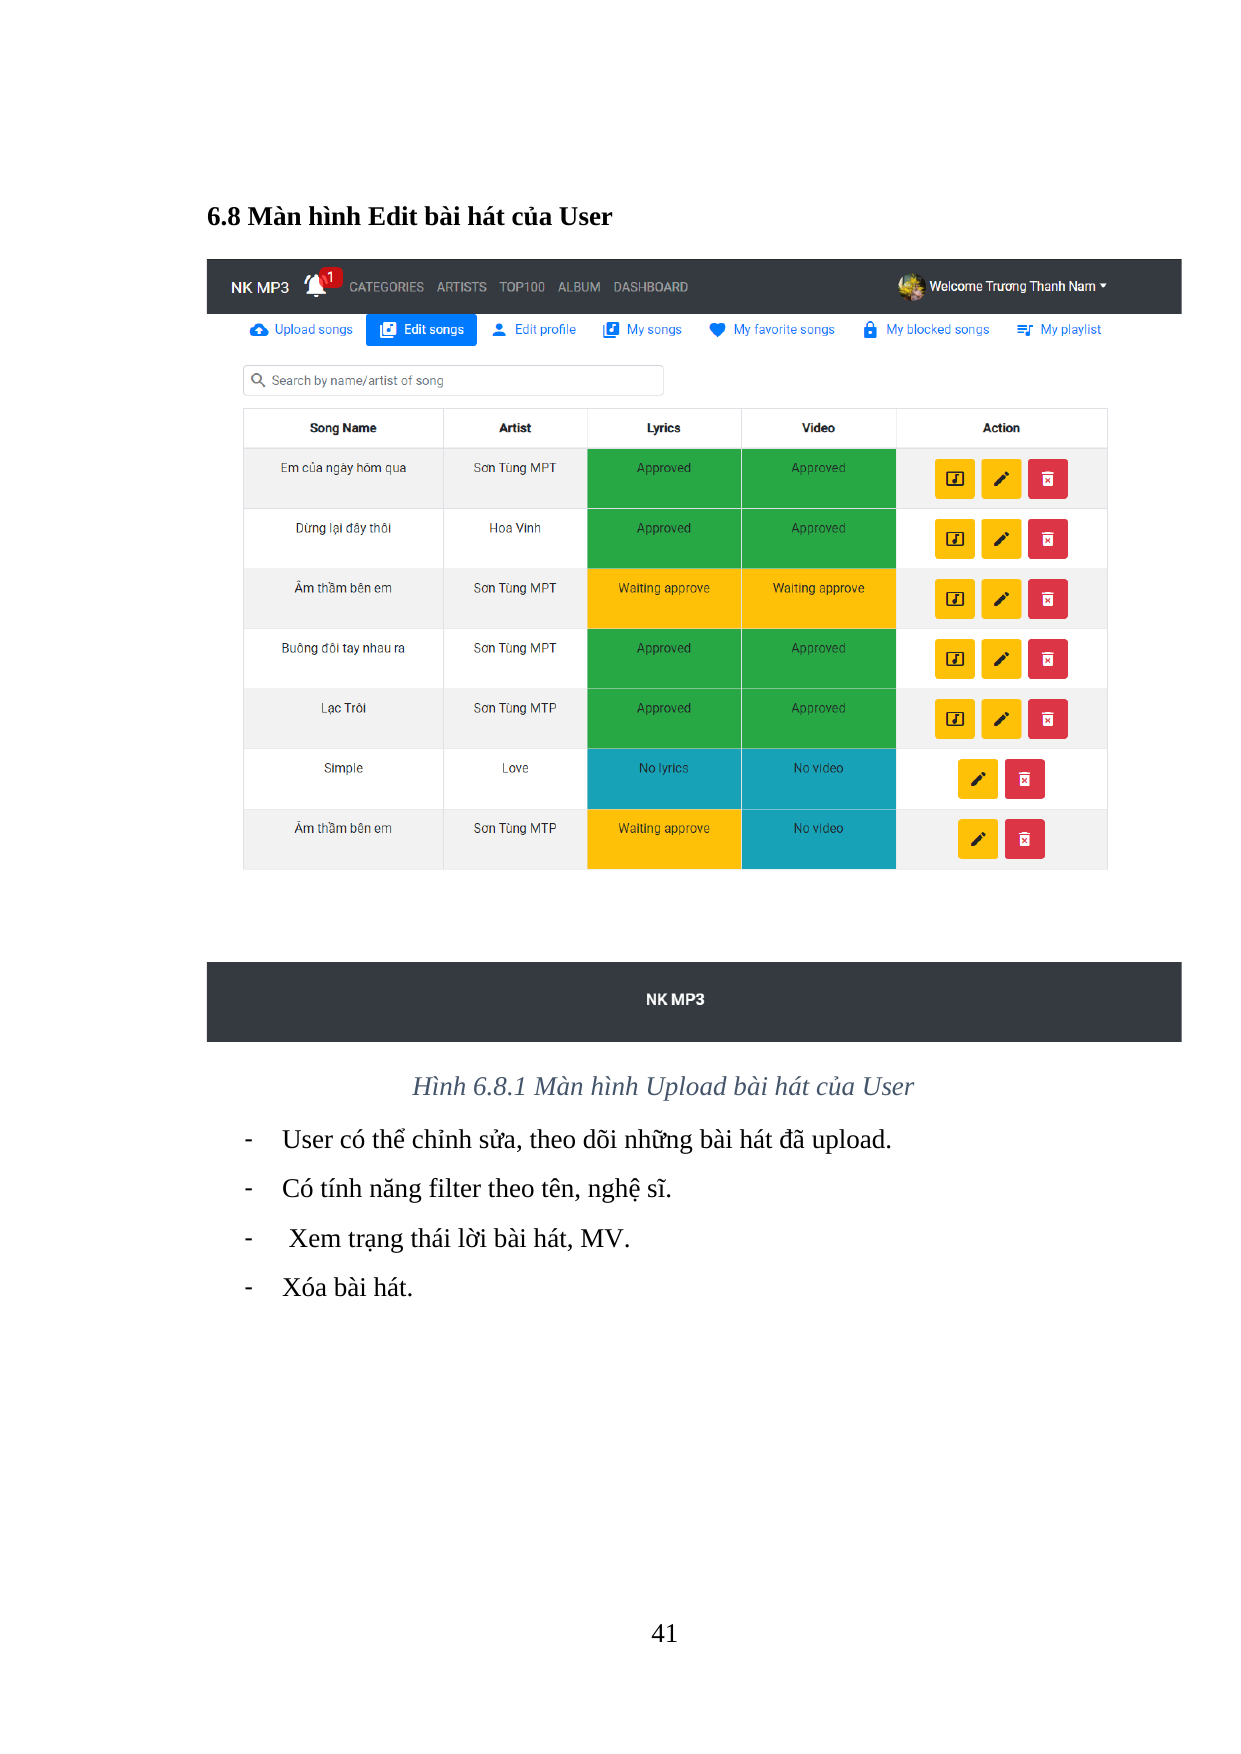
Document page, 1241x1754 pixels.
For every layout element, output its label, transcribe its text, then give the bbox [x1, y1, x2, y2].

text Hình 6.8.1 Màn hình Upload bài hát của User [207, 1070, 1122, 1101]
list User có thể chỉnh sửa, theo dõi những bài hát đã upload. [244, 1122, 1122, 1155]
subtitle 6.8 Màn hình Edit bài hát của User [207, 200, 1122, 231]
list Có tính năng filter theo tên, nghệ sĩ. [244, 1171, 1122, 1204]
picture [206, 259, 1182, 1042]
list Xem trạng thái lời bài hát, MV. [244, 1221, 1122, 1254]
list Xóa bài hát. [244, 1270, 1122, 1303]
